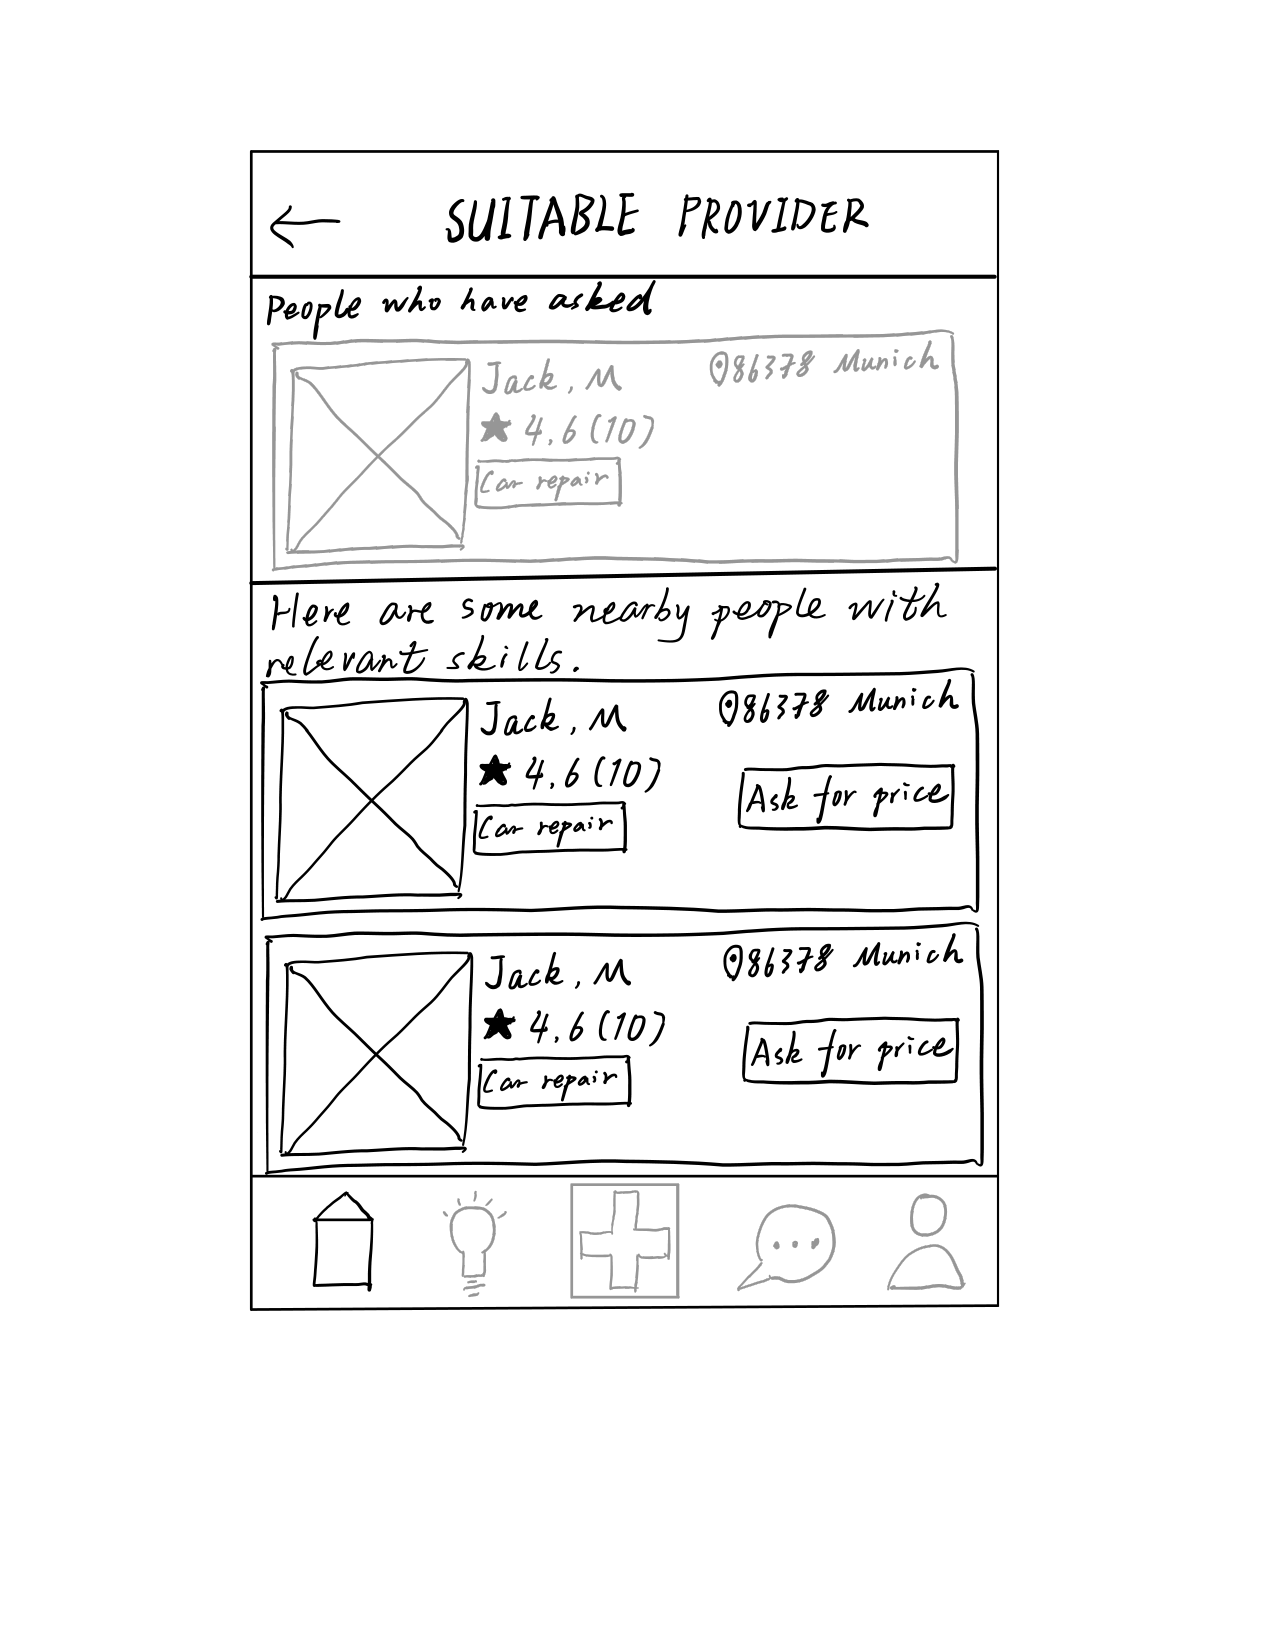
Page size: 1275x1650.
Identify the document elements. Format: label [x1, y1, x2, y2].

picture [248, 150, 1000, 1311]
